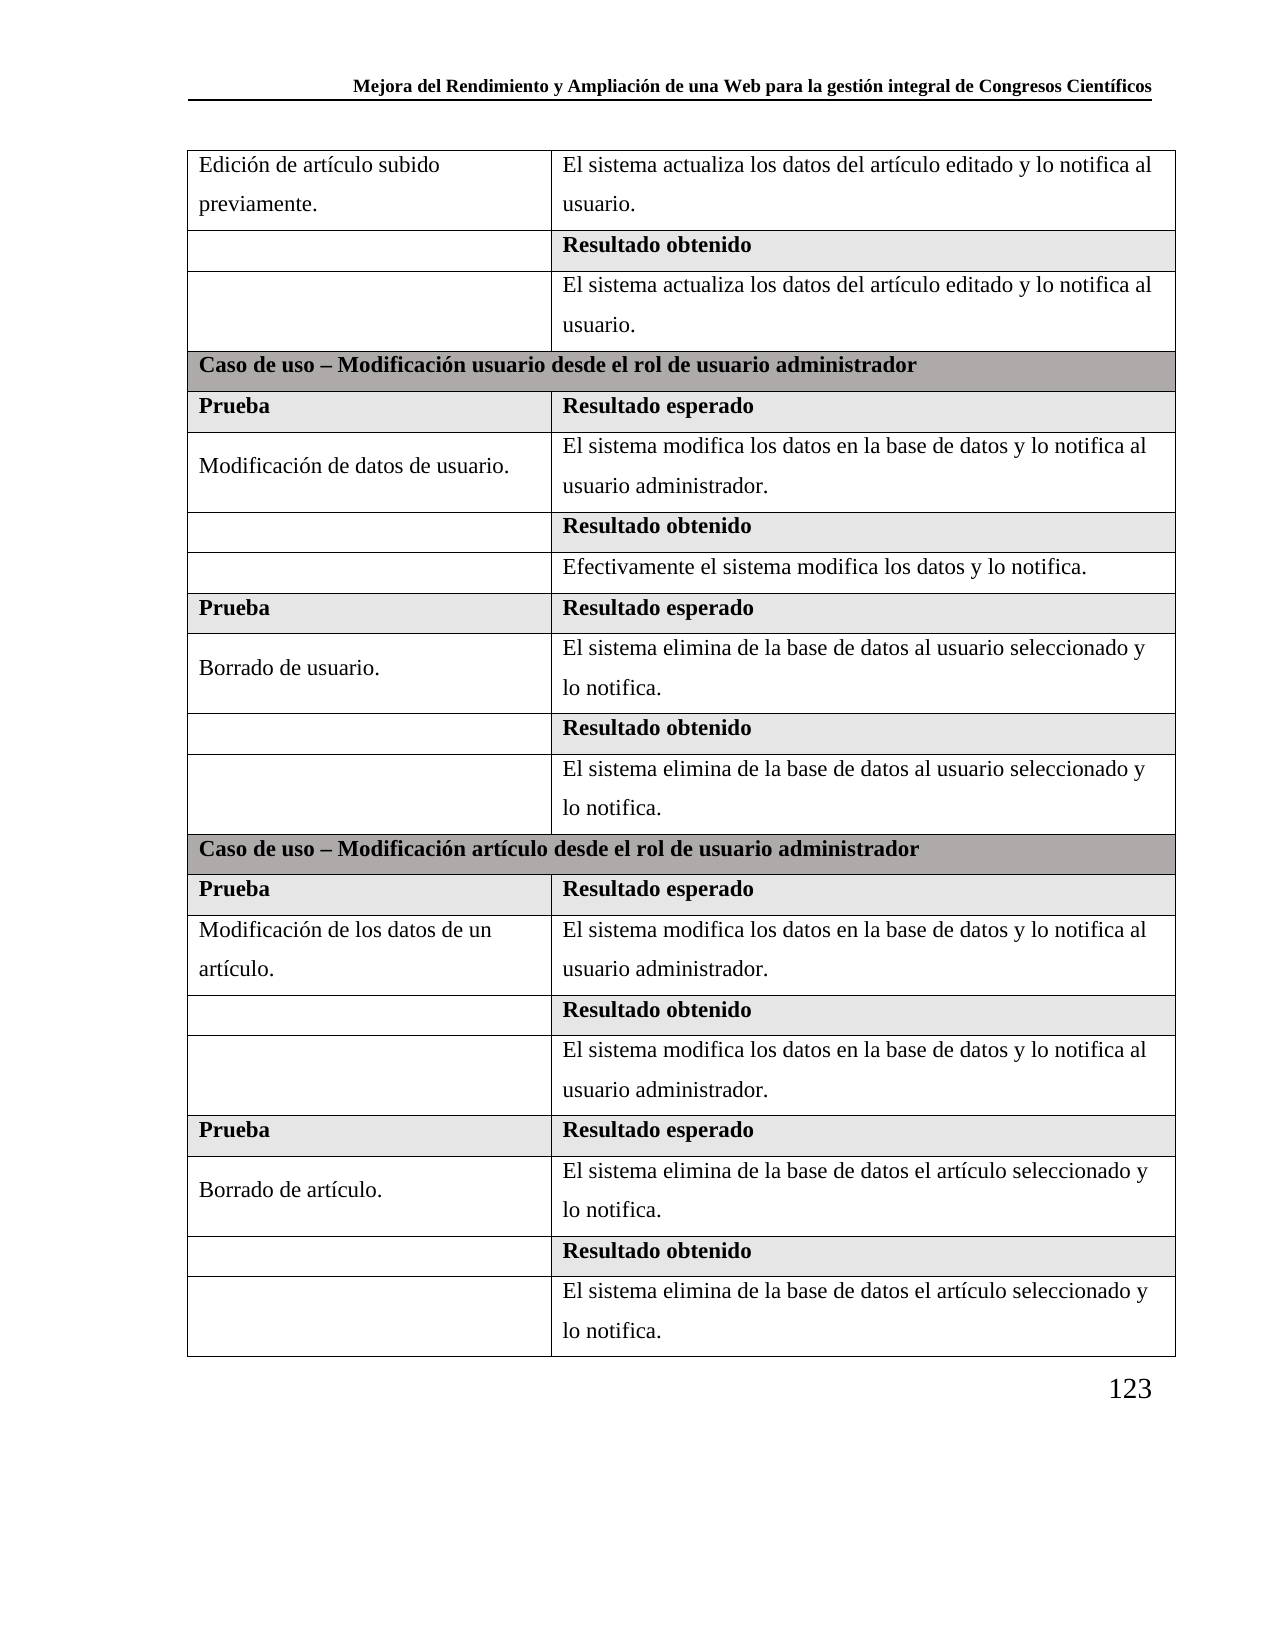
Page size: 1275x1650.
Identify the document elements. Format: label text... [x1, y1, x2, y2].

table_cell [188, 513, 551, 552]
table_cell Caso de uso – Modificación usuario desde el rol de usuario administrador [188, 352, 1175, 391]
table_cell Edición de artículo subido previamente. [188, 151, 551, 230]
table_cell El sistema modifica los datos en la base de datos y lo notifica al usuario administrador. [552, 1036, 1175, 1115]
table_cell [188, 1036, 551, 1115]
table_cell El sistema modifica los datos en la base de datos y lo notifica al usuario administrador. [552, 916, 1175, 995]
table_cell Modificación de los datos de un artículo. [188, 916, 551, 995]
table_cell [188, 1237, 551, 1276]
table_cell Prueba [188, 392, 551, 432]
table_cell [188, 714, 551, 754]
table_cell Resultado obtenido [552, 1237, 1175, 1276]
table_cell [188, 996, 551, 1035]
table_cell Resultado obtenido [552, 231, 1175, 271]
table_cell [188, 231, 551, 271]
table_cell Borrado de usuario. [188, 634, 551, 713]
table_cell [188, 755, 551, 834]
table_cell [188, 272, 551, 351]
table_cell [188, 1277, 551, 1356]
table_cell El sistema elimina de la base de datos al usuario seleccionado y lo notifica. [552, 634, 1175, 713]
table_cell Efectivamente el sistema modifica los datos y lo notifica. [552, 553, 1175, 593]
table_cell Resultado obtenido [552, 714, 1175, 754]
table_cell El sistema actualiza los datos del artículo editado y lo notifica al usuario. [552, 272, 1175, 351]
table_cell Resultado obtenido [552, 513, 1175, 552]
table_cell Resultado obtenido [552, 996, 1175, 1035]
table_cell Resultado esperado [552, 875, 1175, 915]
table_cell Resultado esperado [552, 1116, 1175, 1156]
table_cell Resultado esperado [552, 392, 1175, 432]
table_cell El sistema modifica los datos en la base de datos y lo notifica al usuario administrador. [552, 433, 1175, 512]
table_cell [188, 553, 551, 593]
table_cell El sistema elimina de la base de datos el artículo seleccionado y lo notifica. [552, 1277, 1175, 1356]
table_cell El sistema elimina de la base de datos el artículo seleccionado y lo notifica. [552, 1157, 1175, 1236]
table_cell Borrado de artículo. [188, 1157, 551, 1236]
table_cell Modificación de datos de usuario. [188, 433, 551, 512]
table_cell Prueba [188, 875, 551, 915]
table_cell Prueba [188, 594, 551, 633]
table_cell Prueba [188, 1116, 551, 1156]
table_cell Caso de uso – Modificación artículo desde el rol de usuario administrador [188, 835, 1175, 874]
table_cell El sistema actualiza los datos del artículo editado y lo notifica al usuario. [552, 151, 1175, 230]
table_cell El sistema elimina de la base de datos al usuario seleccionado y lo notifica. [552, 755, 1175, 834]
table_cell Resultado esperado [552, 594, 1175, 633]
